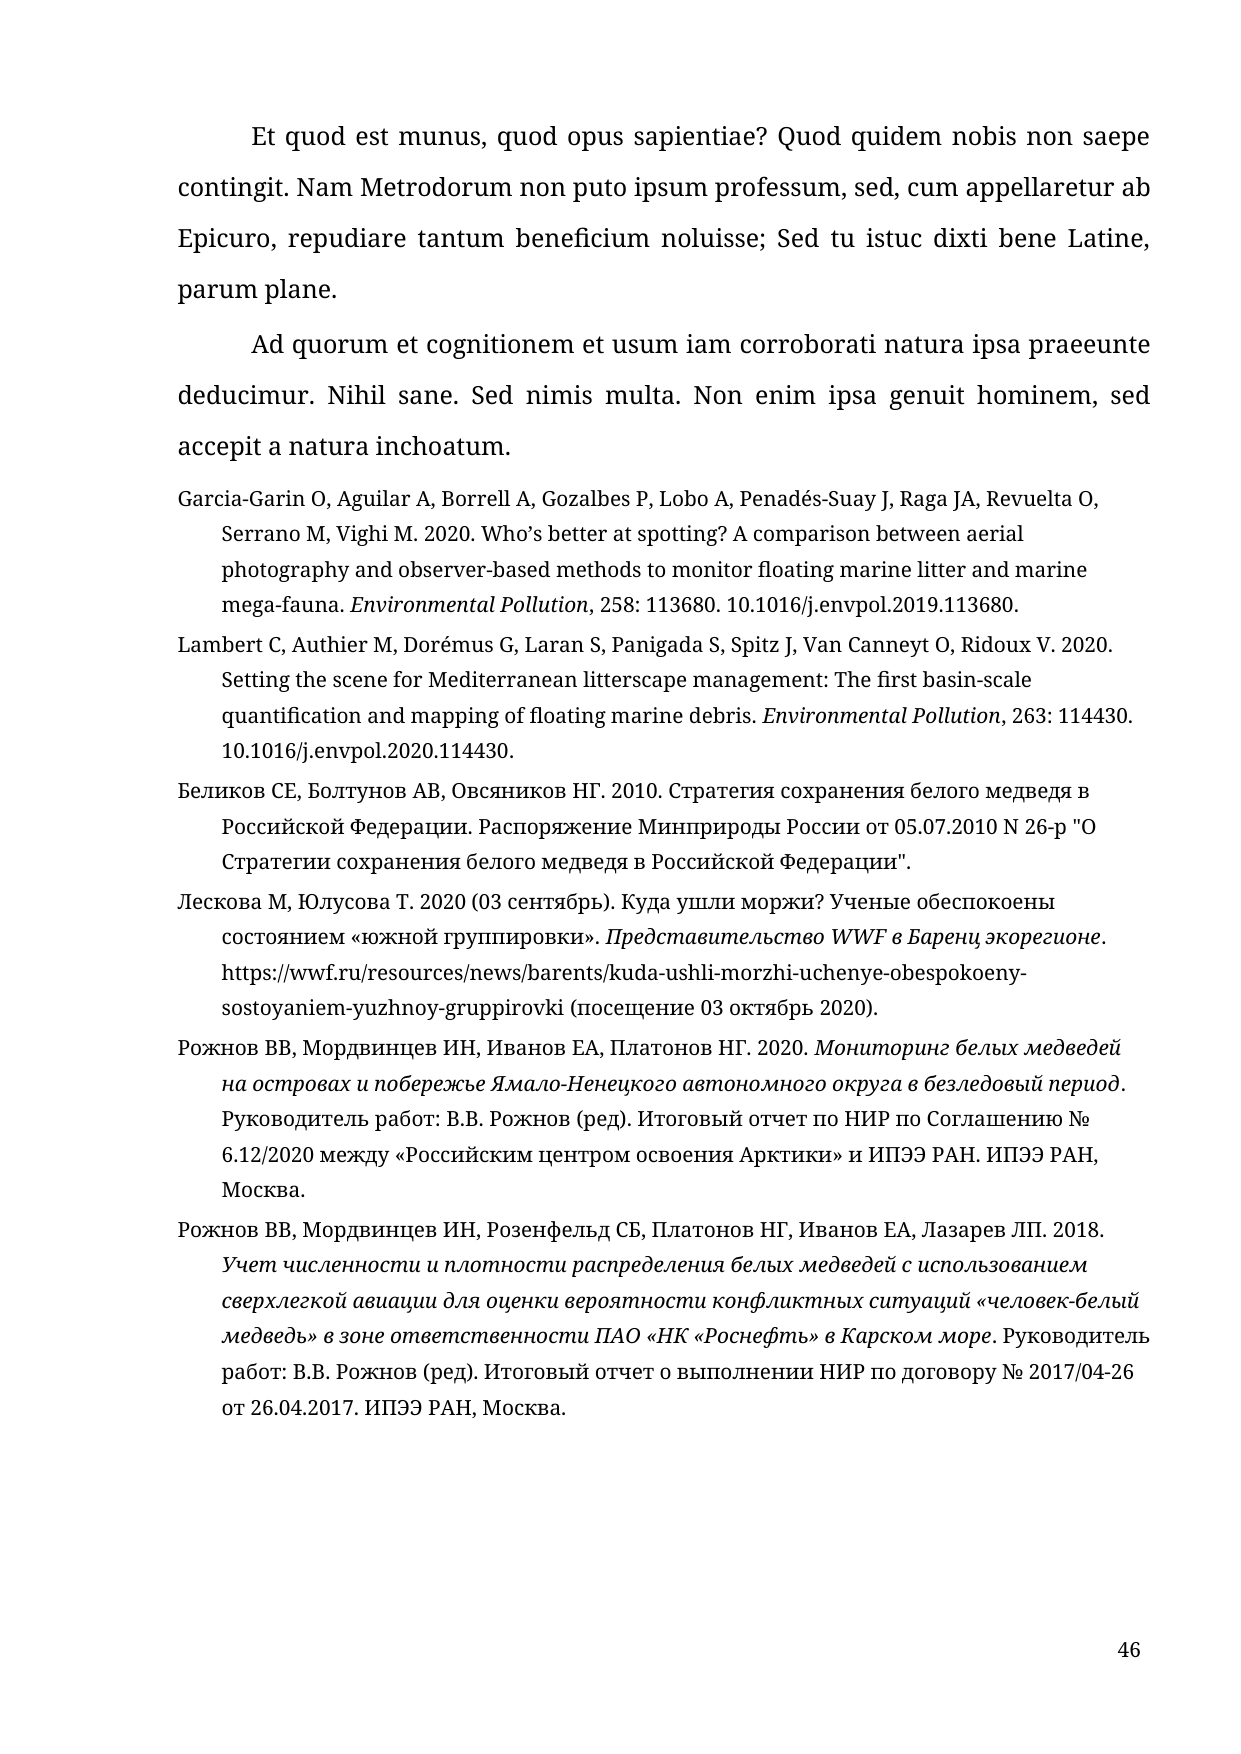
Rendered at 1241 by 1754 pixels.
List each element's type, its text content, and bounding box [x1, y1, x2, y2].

text Рожнов ВВ, Мордвинцев ИН, Розенфельд СБ, Платонов НГ, Иванов EA, Лазарев ЛП. 2018. Учет численности и плотности распределения белых медведей с использованием сверхлегкой авиации для оценки вероятности конфликтных ситуаций «человек-белый медведь» в зоне ответственности ПАО «НК «Роснефть» в Карском море. Руководитель работ: В.В. Рожнов (ред). Итоговый отчет о выполнении НИР по договору № 2017/04-26 от 26.04.2017. ИПЭЭ РАН, Москва. [177, 1215, 1152, 1421]
text Garcia-Garin O, Aguilar A, Borrell A, Gozalbes P, Lobo A, Penadés-Suay J, Raga JA, Revuelta O, Serrano M, Vighi M. 2020. Who’s better at spotting? A comparison between aerial photography and observer-based methods to monitor floating marine litter and marine mega-fauna. Environmental Pollution, 258: 113680. 10.1016/j.envpol.2019.113680. [177, 484, 1152, 619]
text Беликов СЕ, Болтунов АВ, Овсяников НГ. 2010. Стратегия сохранения белого медведя в Российской Федерации. Распоряжение Минприроды России от 05.07.2010 N 26-р "О Стратегии сохранения белого медведя в Российской Федерации". [177, 776, 1152, 876]
text Ad quorum et cognitionem et usum iam corroborati natura ipsa praeeunte deducimur. Nihil sane. Sed nimis multa. Non enim ipsa genuit hominem, sed accepit a natura inchoatum. [177, 326, 1152, 463]
text Lambert C, Authier M, Dorémus G, Laran S, Panigada S, Spitz J, Van Canneyt O, Ridoux V. 2020. Setting the scene for Mediterranean litterscape management: The first basin-scale quantification and mapping of floating marine debris. Environmental Pollution, 263: 114430. 10.1016/j.envpol.2020.114430. [177, 630, 1152, 765]
text Лескова М, Юлусова Т. 2020 (03 сентябрь). Куда ушли моржи? Ученые обеспокоены состоянием «южной группировки». Представительство WWF в Баренц экорегионе. https://wwf.ru/resources/news/barents/kuda-ushli-morzhi-uchenye-obespokoeny-sostoyaniem-yuzhnoy-gruppirovki (посещение 03 октябрь 2020). [177, 887, 1152, 1022]
text Et quod est munus, quod opus sapientiae? Quod quidem nobis non saepe contingit. Nam Metrodorum non puto ipsum professum, sed, cum appellaretur ab Epicuro, repudiare tantum beneficium noluisse; Sed tu istuc dixti bene Latine, parum plane. [177, 118, 1152, 305]
text Рожнов ВВ, Мордвинцев ИН, Иванов ЕА, Платонов НГ. 2020. Мониторинг белых медведей на островах и побережье Ямало-Ненецкого автономного округа в безледовый период. Руководитель работ: В.В. Рожнов (ред). Итоговый отчет по НИР по Соглашению № 6.12/2020 между «Российским центром освоения Арктики» и ИПЭЭ РАН. ИПЭЭ РАН, Москва. [177, 1033, 1152, 1204]
